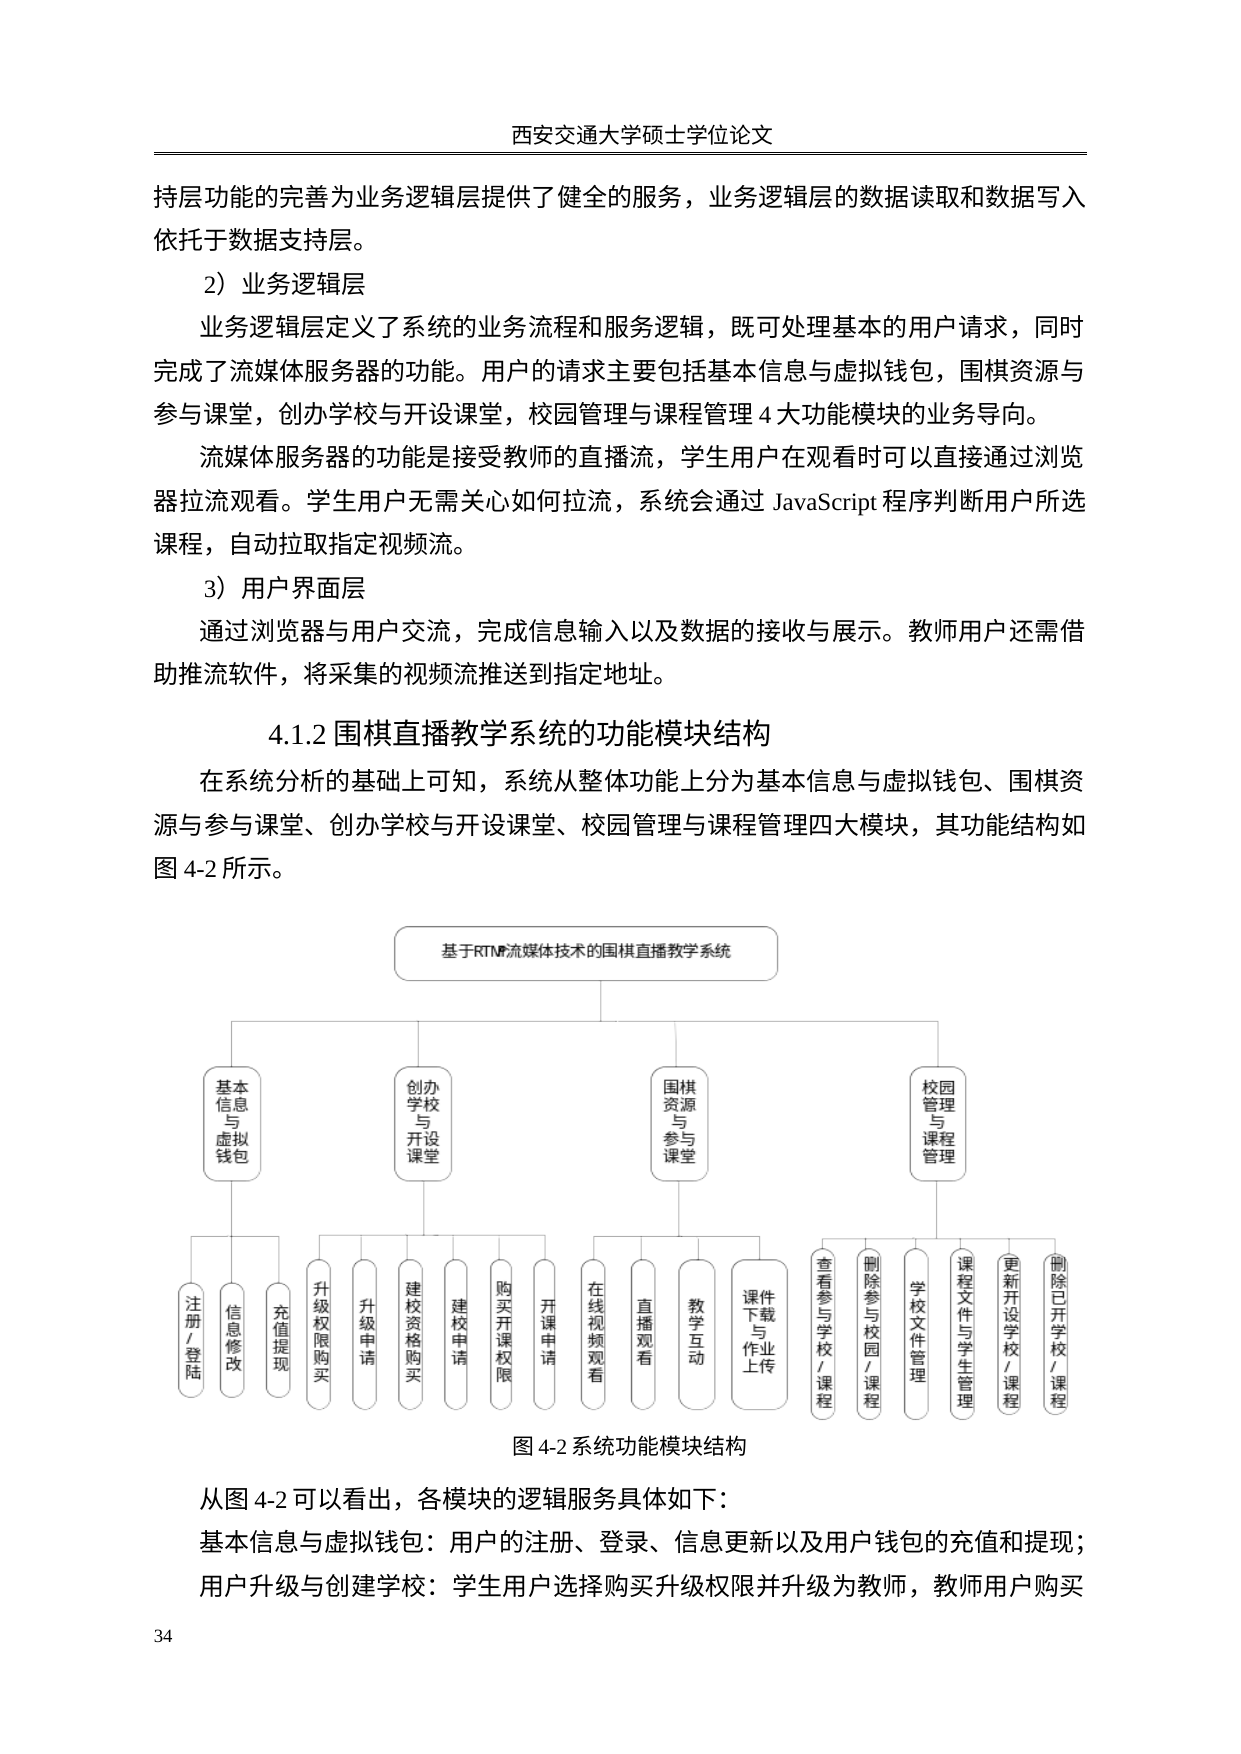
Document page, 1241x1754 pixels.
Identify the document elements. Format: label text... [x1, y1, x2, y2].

text 业务逻辑层定义了系统的业务流程和服务逻辑，既可处理基本的用户请求，同时完成了流媒体服务器的功能。用户的请求主要包括基本信息与虚拟钱包，围棋资源与参与课堂，创办学校与开设课堂，校园管理与课程管理4大功能模块的业务导向。 [153, 307, 1087, 431]
text 基本信息与虚拟钱包：用户的注册、登录、信息更新以及用户钱包的充值和提现； [153, 1523, 1087, 1559]
text 2）业务逻辑层 [153, 264, 1087, 300]
text 通过浏览器与用户交流，完成信息输入以及数据的接收与展示。教师用户还需借助推流软件，将采集的视频流推送到指定地址。 [153, 612, 1087, 691]
text 图4-2系统功能模块结构 [153, 1429, 1087, 1461]
text 在系统分析的基础上可知，系统从整体功能上分为基本信息与虚拟钱包、围棋资源与参与课堂、创办学校与开设课堂、校园管理与课程管理四大模块，其功能结构如图4-2所示。 [153, 762, 1087, 885]
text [153, 177, 1087, 257]
text 从图4-2可以看出，各模块的逻辑服务具体如下： [153, 1479, 1087, 1516]
subtitle 围棋直播教学系统的功能模块结构 [268, 711, 1087, 753]
text 3）用户界面层 [153, 568, 1087, 604]
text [153, 1566, 1087, 1602]
text 流媒体服务器的功能是接受教师的直播流，学生用户在观看时可以直接通过浏览器拉流观看。学生用户无需关心如何拉流，系统会通过JavaScript程序判断用户所选课程，自动拉取指定视频流。 [153, 438, 1087, 561]
